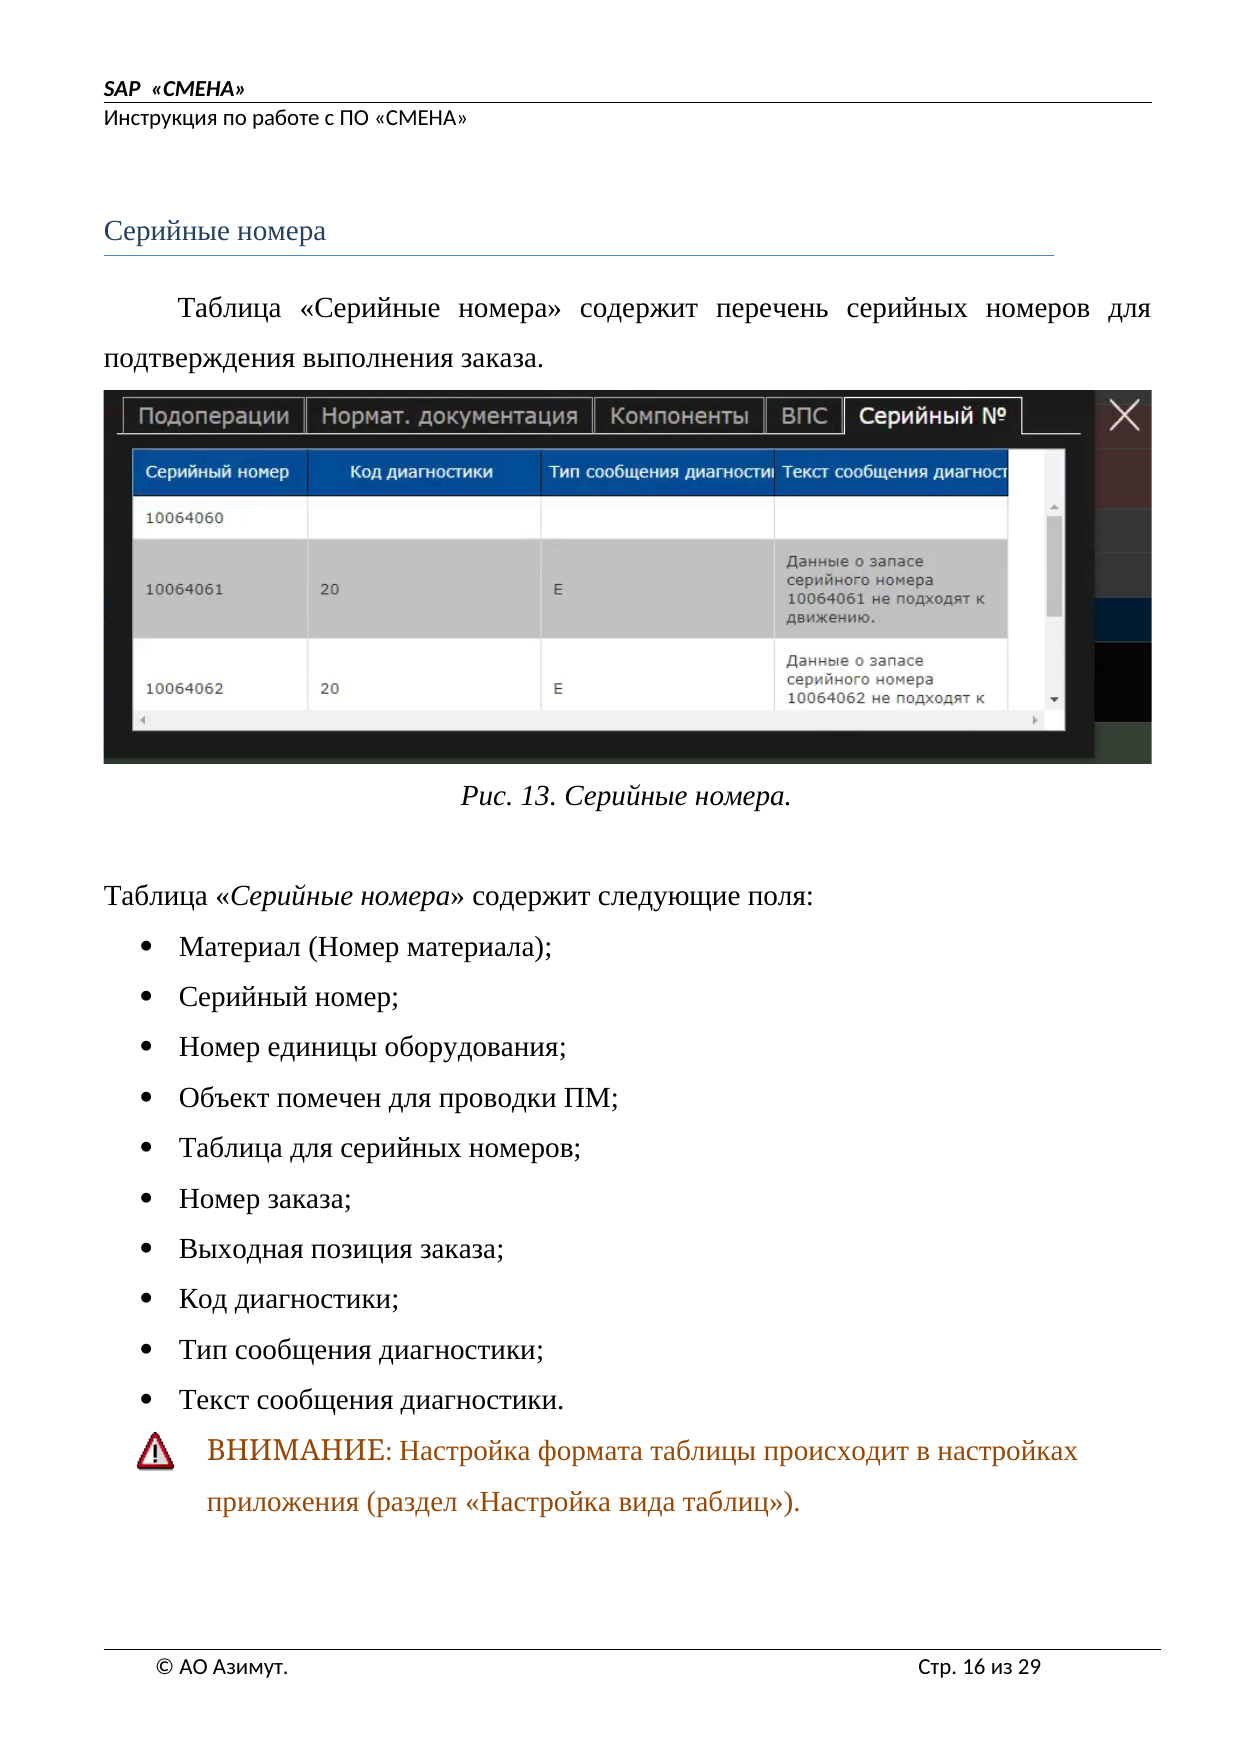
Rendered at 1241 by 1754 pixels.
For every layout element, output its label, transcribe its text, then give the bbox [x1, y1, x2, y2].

text Рис. 13. Серийные номера. [103, 778, 1152, 811]
list Тип сообщения диагностики; [141, 1332, 1152, 1366]
list Номер единицы оборудования; [141, 1029, 1152, 1063]
list Таблица «Серийные номера» содержит перечень серийных номеров для подтверждения выполнения заказа. [103, 290, 1152, 374]
text Таблица «Серийные номера» содержит следующие поля: [103, 878, 1152, 912]
picture [103, 390, 1152, 764]
list Объект помечен для проводки ПМ; [141, 1080, 1152, 1114]
picture [136, 1432, 175, 1471]
list Код диагностики; [141, 1282, 1152, 1315]
list Текст сообщения диагностики. [141, 1382, 1152, 1416]
list Серийный номер; [141, 979, 1152, 1013]
table_header [126, 1433, 195, 1552]
list Номер заказа; [141, 1181, 1152, 1214]
text Серийные номера [103, 213, 1054, 256]
list Выходная позиция заказа; [141, 1231, 1152, 1265]
list Таблица для серийных номеров; [141, 1130, 1152, 1164]
list Материал (Номер материала); [141, 929, 1152, 962]
table_header ВНИМАНИЕ: Настройка формата таблицы происходит в настройках приложения (раздел «Настройка вида таблиц»). [195, 1433, 1129, 1552]
